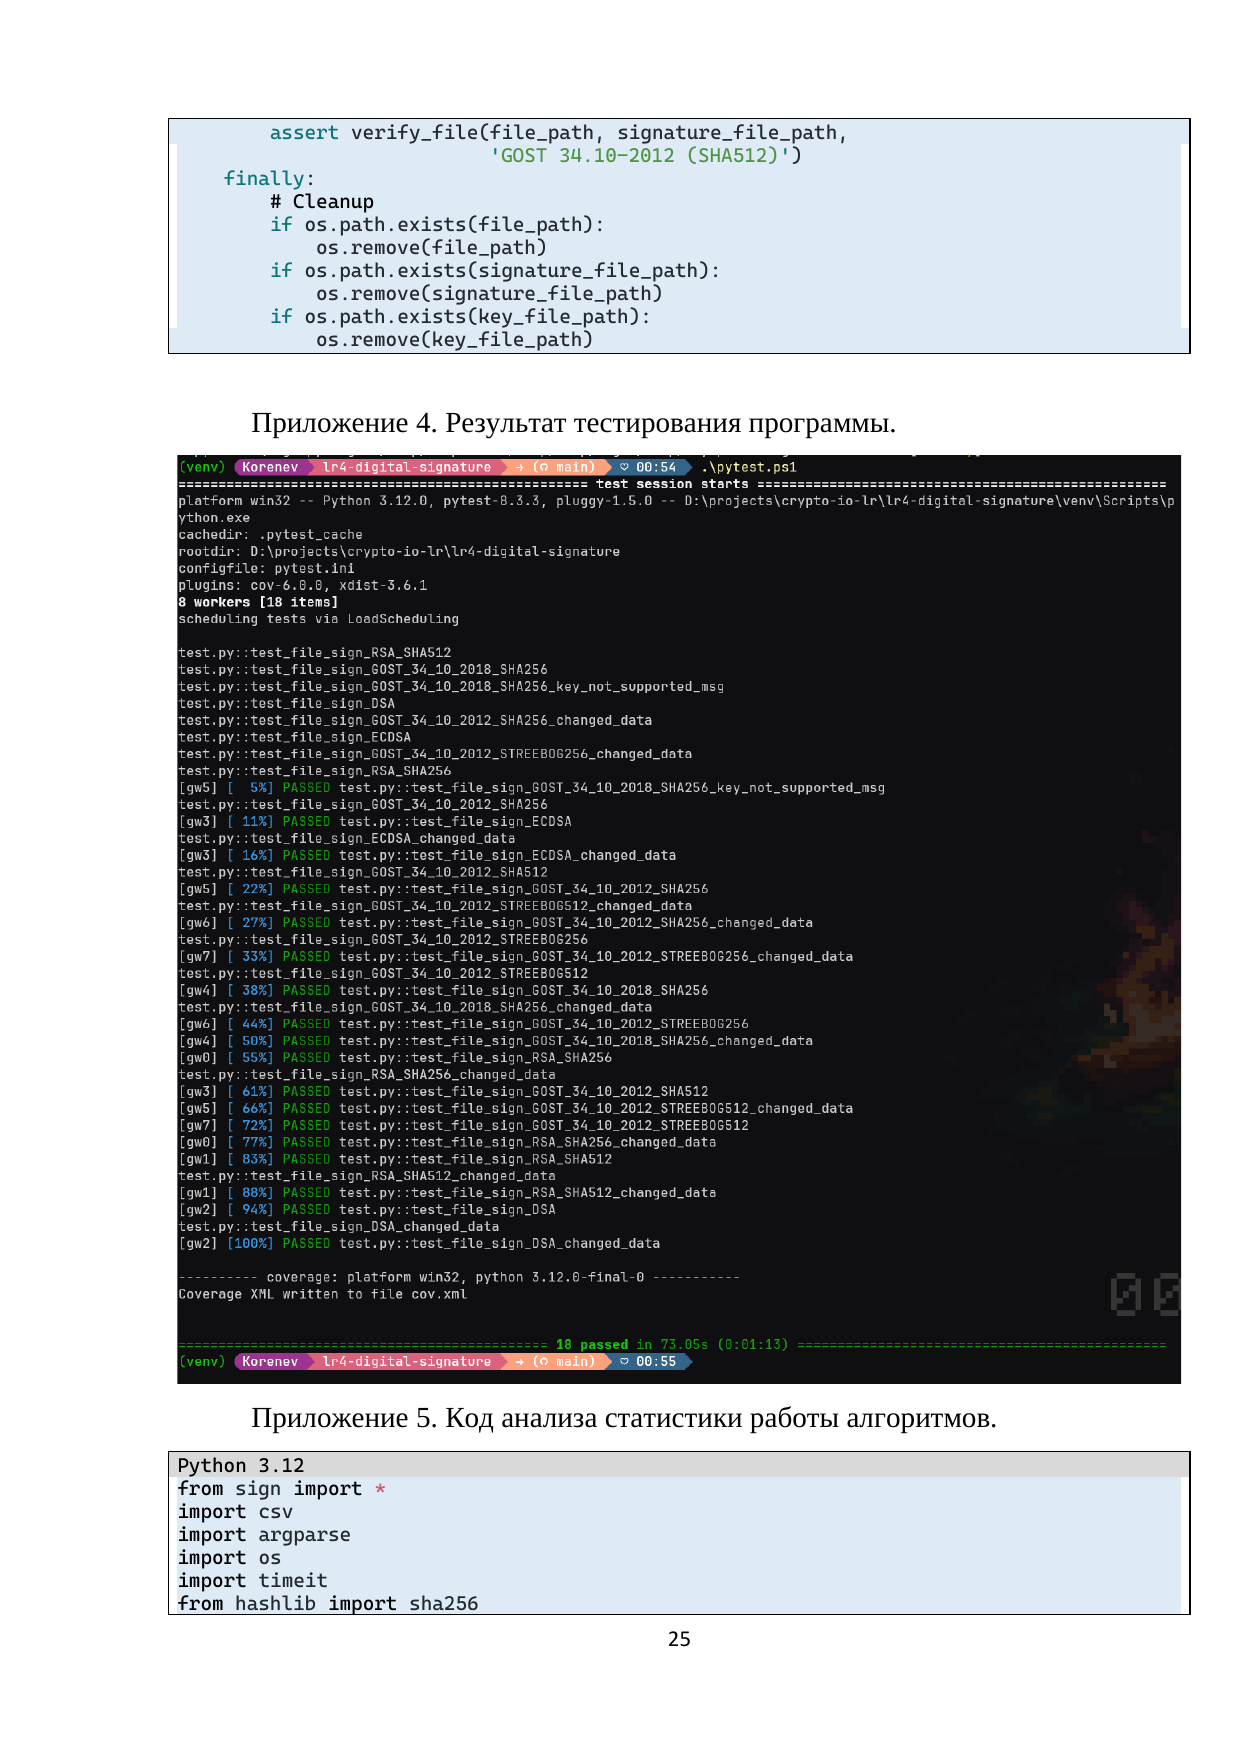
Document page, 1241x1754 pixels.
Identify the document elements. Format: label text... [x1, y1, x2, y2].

text Приложение 5. Код анализа статистики работы алгоритмов. [177, 1400, 1181, 1434]
text import csv [177, 1500, 1181, 1523]
text os.remove(file_path) [177, 236, 1181, 259]
text os.remove(key_file_path) [169, 325, 1189, 353]
text Python 3.12 [169, 1452, 1189, 1477]
text if os.path.exists(signature_file_path): [177, 259, 1181, 282]
text import os [177, 1546, 1181, 1569]
text import argparse [177, 1523, 1181, 1546]
text 'GOST 34.10-2012 (SHA512)') [177, 144, 1181, 167]
text Приложение 4. Результат тестирования программы. [177, 405, 1181, 438]
text # Cleanup [177, 190, 1181, 213]
text import timeit [177, 1569, 1181, 1592]
text assert verify_file(file_path, signature_file_path, [169, 119, 1189, 144]
picture [177, 455, 1182, 1384]
text if os.path.exists(key_file_path): [177, 305, 1181, 325]
text from sign import * [177, 1477, 1181, 1500]
text finally: [177, 167, 1181, 190]
text os.remove(signature_file_path) [177, 282, 1181, 305]
text if os.path.exists(file_path): [177, 213, 1181, 236]
text from hashlib import sha256 [177, 1592, 1181, 1614]
